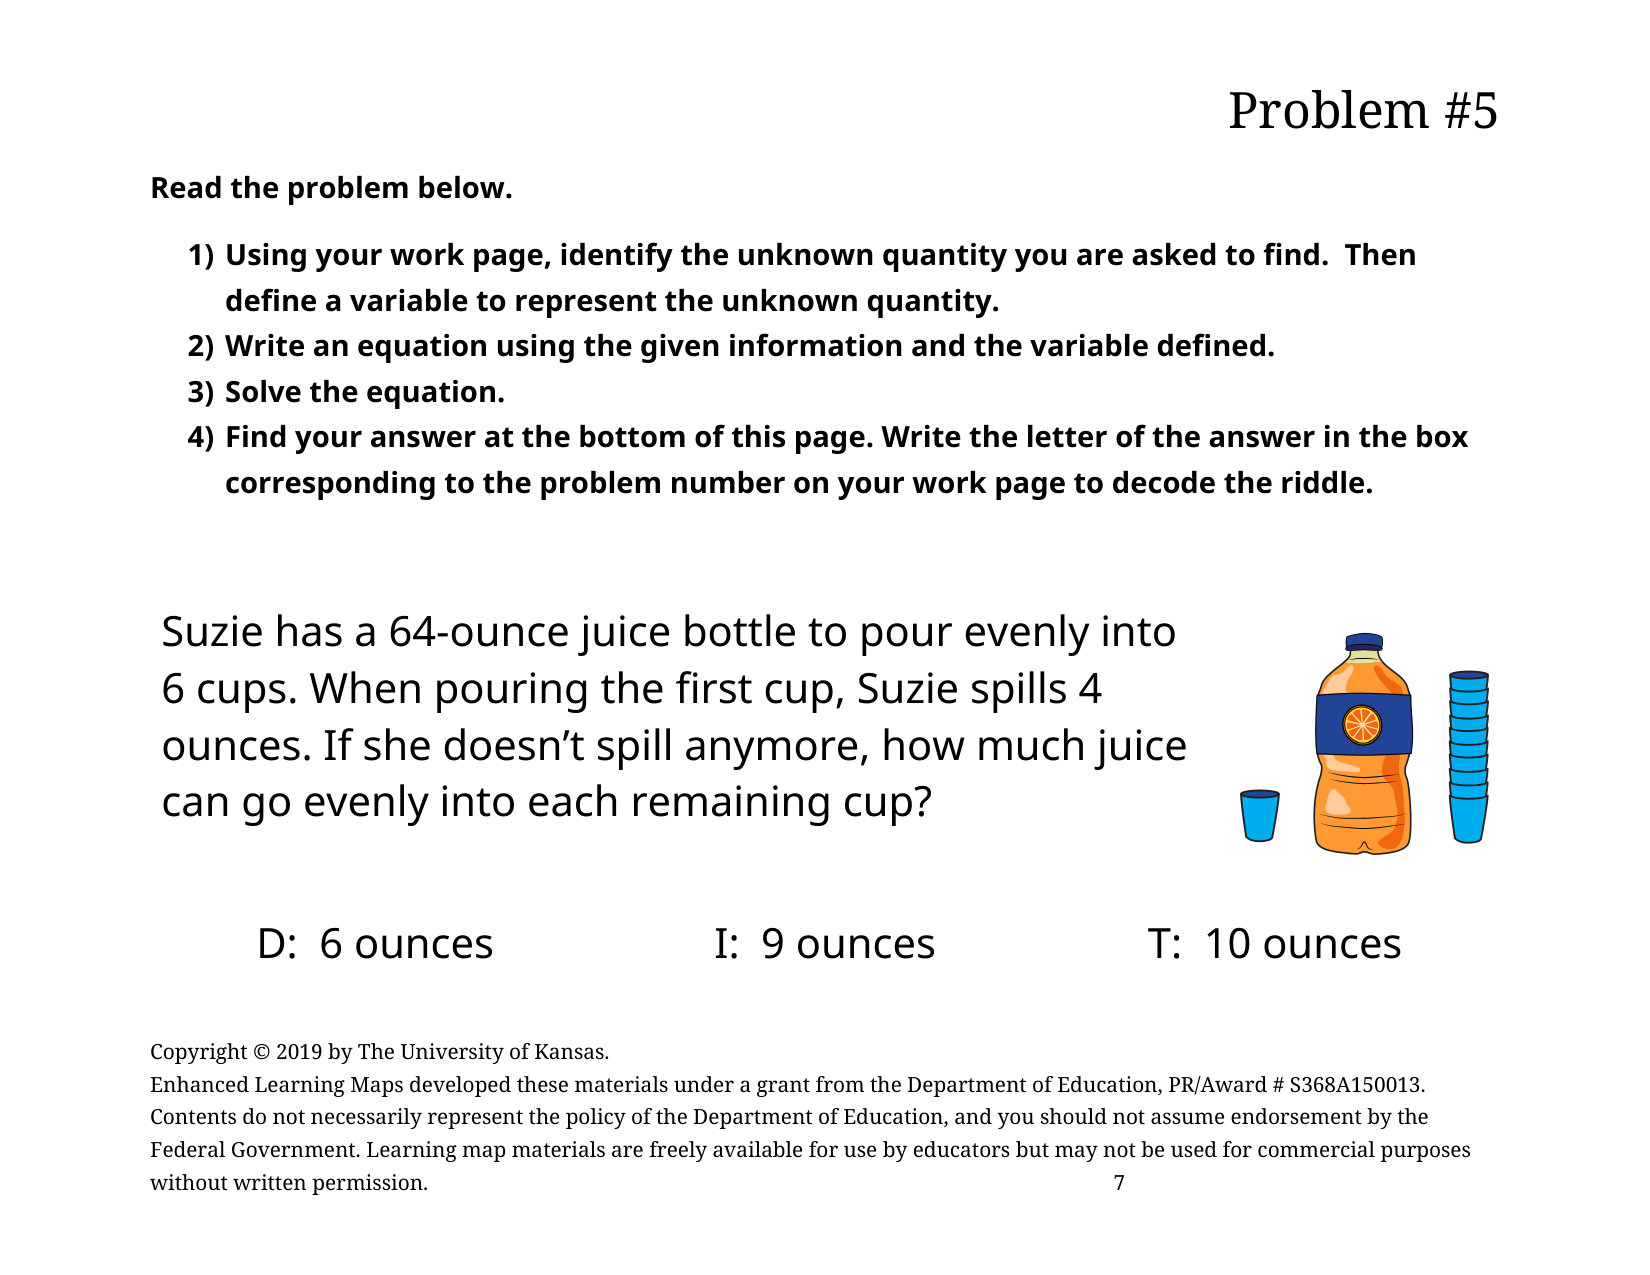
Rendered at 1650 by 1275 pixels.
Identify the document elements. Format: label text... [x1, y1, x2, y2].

table_cell T: 10 ounces [1050, 914, 1500, 995]
table_cell I: 9 ounces [600, 914, 1050, 995]
list Write an equation using the given information and the variable defined. [187, 326, 1500, 365]
picture [1229, 606, 1498, 875]
list Find your answer at the bottom of this page. Write the letter of the answer in the box corresponding to the problem number on your work page to decode the riddle. [187, 417, 1500, 502]
text Read the problem below. [150, 168, 1500, 207]
table_header Suzie has a 64-ounce juice bottle to pour evenly into 6 cups. When pouring the first cup, Suzie spills 4 ounces. If she doesn’t spill anymore, how much juice can go evenly into each remaining cup? [150, 602, 1500, 914]
table_cell D: 6 ounces [150, 914, 600, 995]
list Using your work page, identify the unknown quantity you are asked to find. Then define a variable to represent the unknown quantity. [187, 234, 1500, 319]
list Solve the equation. [187, 371, 1500, 411]
